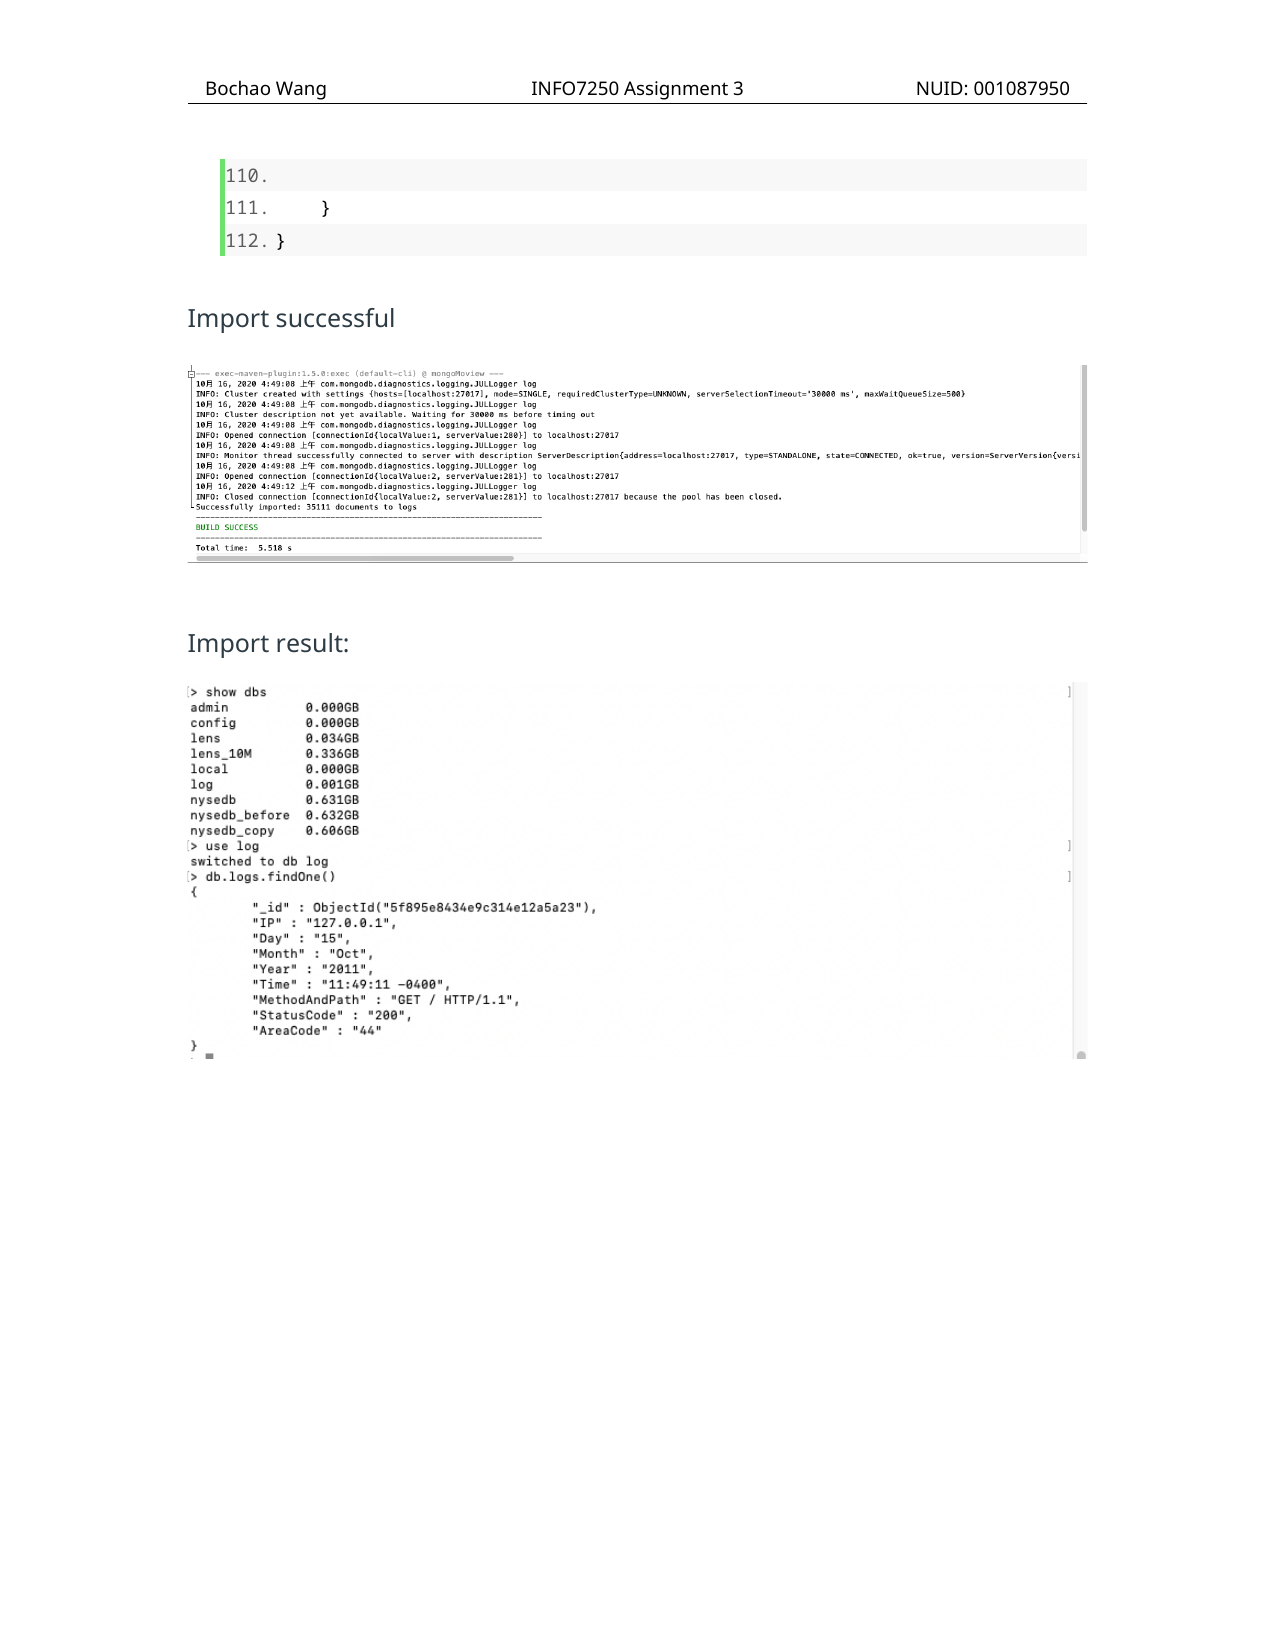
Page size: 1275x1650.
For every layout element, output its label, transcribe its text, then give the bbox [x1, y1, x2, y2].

picture [187, 365, 1088, 563]
list } [225, 224, 1087, 256]
text Import result: [187, 610, 1087, 675]
picture [187, 682, 1088, 1059]
text Import successful [187, 285, 1087, 350]
list } [225, 191, 1087, 224]
